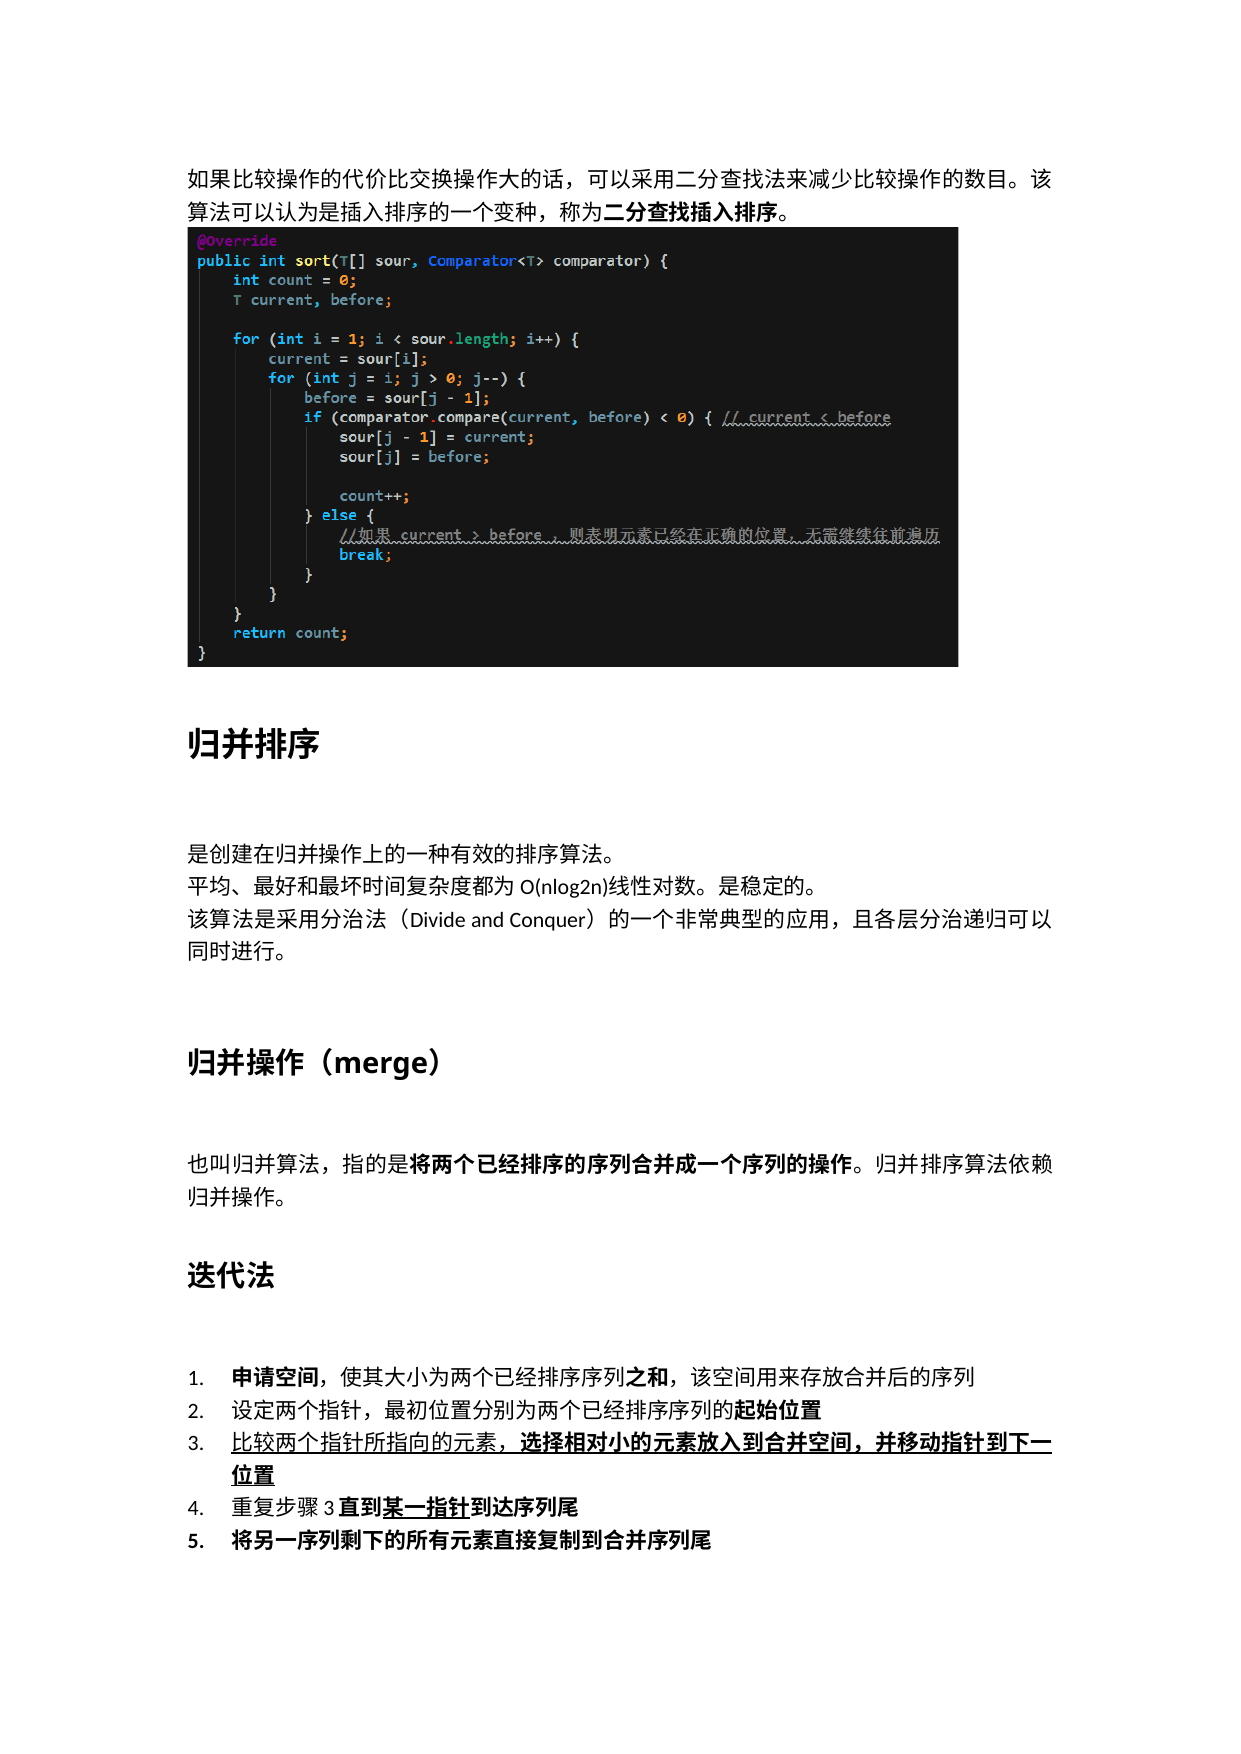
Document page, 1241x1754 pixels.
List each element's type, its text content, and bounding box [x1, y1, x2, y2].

text 如果比较操作的代价比交换操作大的话，可以采用二分查找法来减少比较操作的数目。该算法可以认为是插入排序的一个变种，称为二分查找插入排序。 [187, 162, 1053, 227]
list 设定两个指针，最初位置分别为两个已经排序序列的起始位置 [187, 1392, 1053, 1425]
subtitle 归并操作（merge） [187, 1028, 1053, 1093]
list 重复步骤3直到某一指针到达序列尾 [187, 1490, 1053, 1522]
picture [187, 227, 959, 667]
text 该算法是采用分治法（Divide and Conquer）的一个非常典型的应用，且各层分治递归可以同时进行。 [187, 901, 1053, 966]
text 也叫归并算法，指的是将两个已经排序的序列合并成一个序列的操作。归并排序算法依赖归并操作。 [187, 1147, 1053, 1212]
list 比较两个指针所指向的元素，选择相对小的元素放入到合并空间，并移动指针到下一位置 [187, 1425, 1053, 1490]
list 申请空间，使其大小为两个已经排序序列之和，该空间用来存放合并后的序列 [187, 1360, 1053, 1392]
subtitle 迭代法 [187, 1241, 1053, 1306]
subtitle 归并排序 [187, 709, 1053, 774]
list 将另一序列剩下的所有元素直接复制到合并序列尾 [187, 1522, 1053, 1555]
text 是创建在归并操作上的一种有效的排序算法。 [187, 836, 1053, 869]
text 平均、最好和最坏时间复杂度都为O(nlog2n)线性对数。是稳定的。 [187, 869, 1053, 901]
